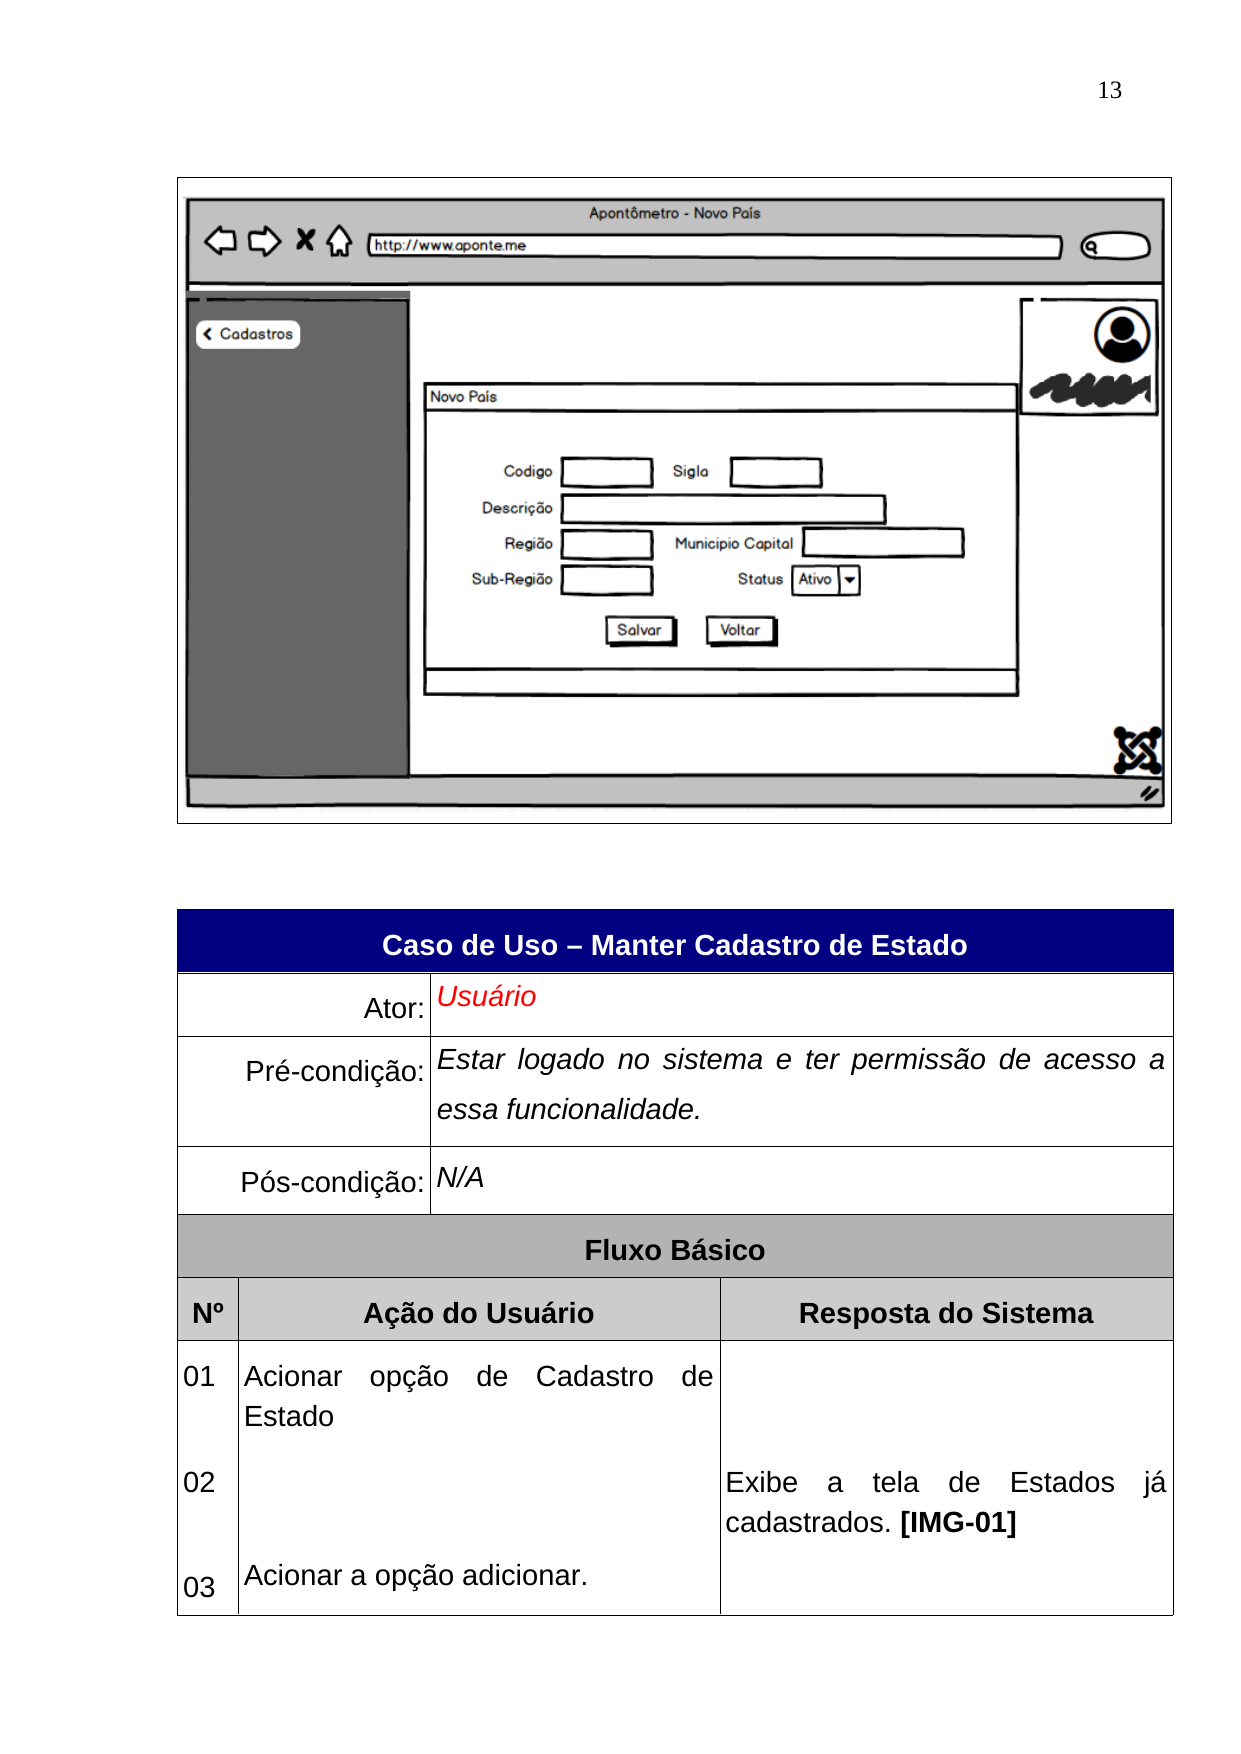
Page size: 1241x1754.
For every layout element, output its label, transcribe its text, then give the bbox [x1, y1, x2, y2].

table_cell Estar logado no sistema e ter permissão de acesso a essa funcionalidade. [431, 1037, 1173, 1146]
table_cell IMG-01 IMG-02 [178, 178, 1171, 822]
picture [182, 196, 1165, 812]
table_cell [721, 1341, 1173, 1614]
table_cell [239, 1341, 720, 1614]
table_cell Nº [178, 1278, 238, 1340]
table_cell Usuário [431, 974, 1173, 1036]
table_cell 01 02 03 04 05 06 [178, 1341, 238, 1614]
table_cell Pós-condição: [178, 1147, 430, 1214]
table_cell Ator: [178, 974, 430, 1036]
table_cell N/A [431, 1147, 1173, 1214]
table_cell Ação do Usuário [239, 1278, 720, 1340]
table_cell Fluxo Básico [178, 1215, 1173, 1277]
table_cell Resposta do Sistema [721, 1278, 1173, 1340]
table_cell Pré-condição: [178, 1037, 430, 1146]
table_header Caso de Uso – Manter Cadastro de Estado [178, 910, 1173, 972]
